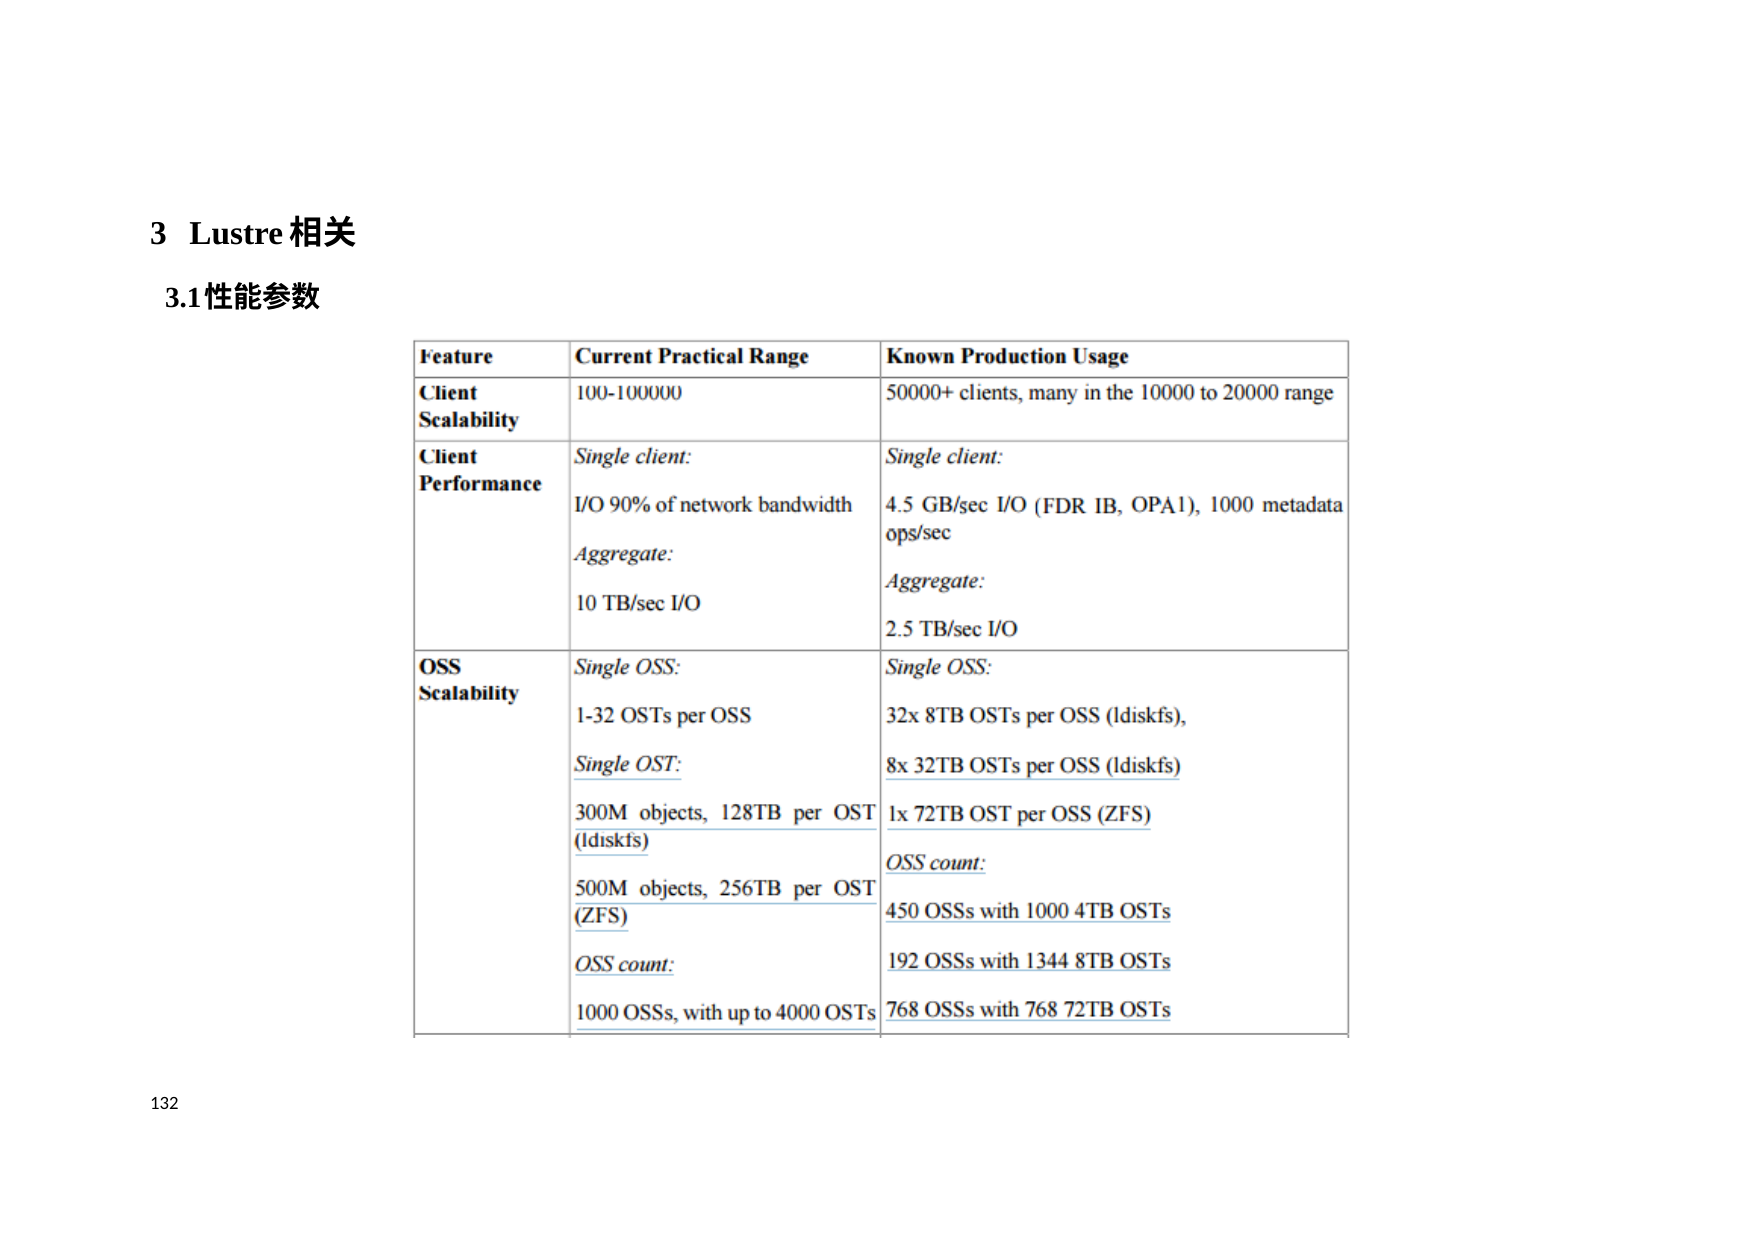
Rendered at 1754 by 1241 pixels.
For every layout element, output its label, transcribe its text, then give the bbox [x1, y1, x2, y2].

picture [391, 327, 1363, 1038]
list 性能参数 [165, 263, 1604, 328]
list Lustre相关 [150, 198, 1604, 263]
